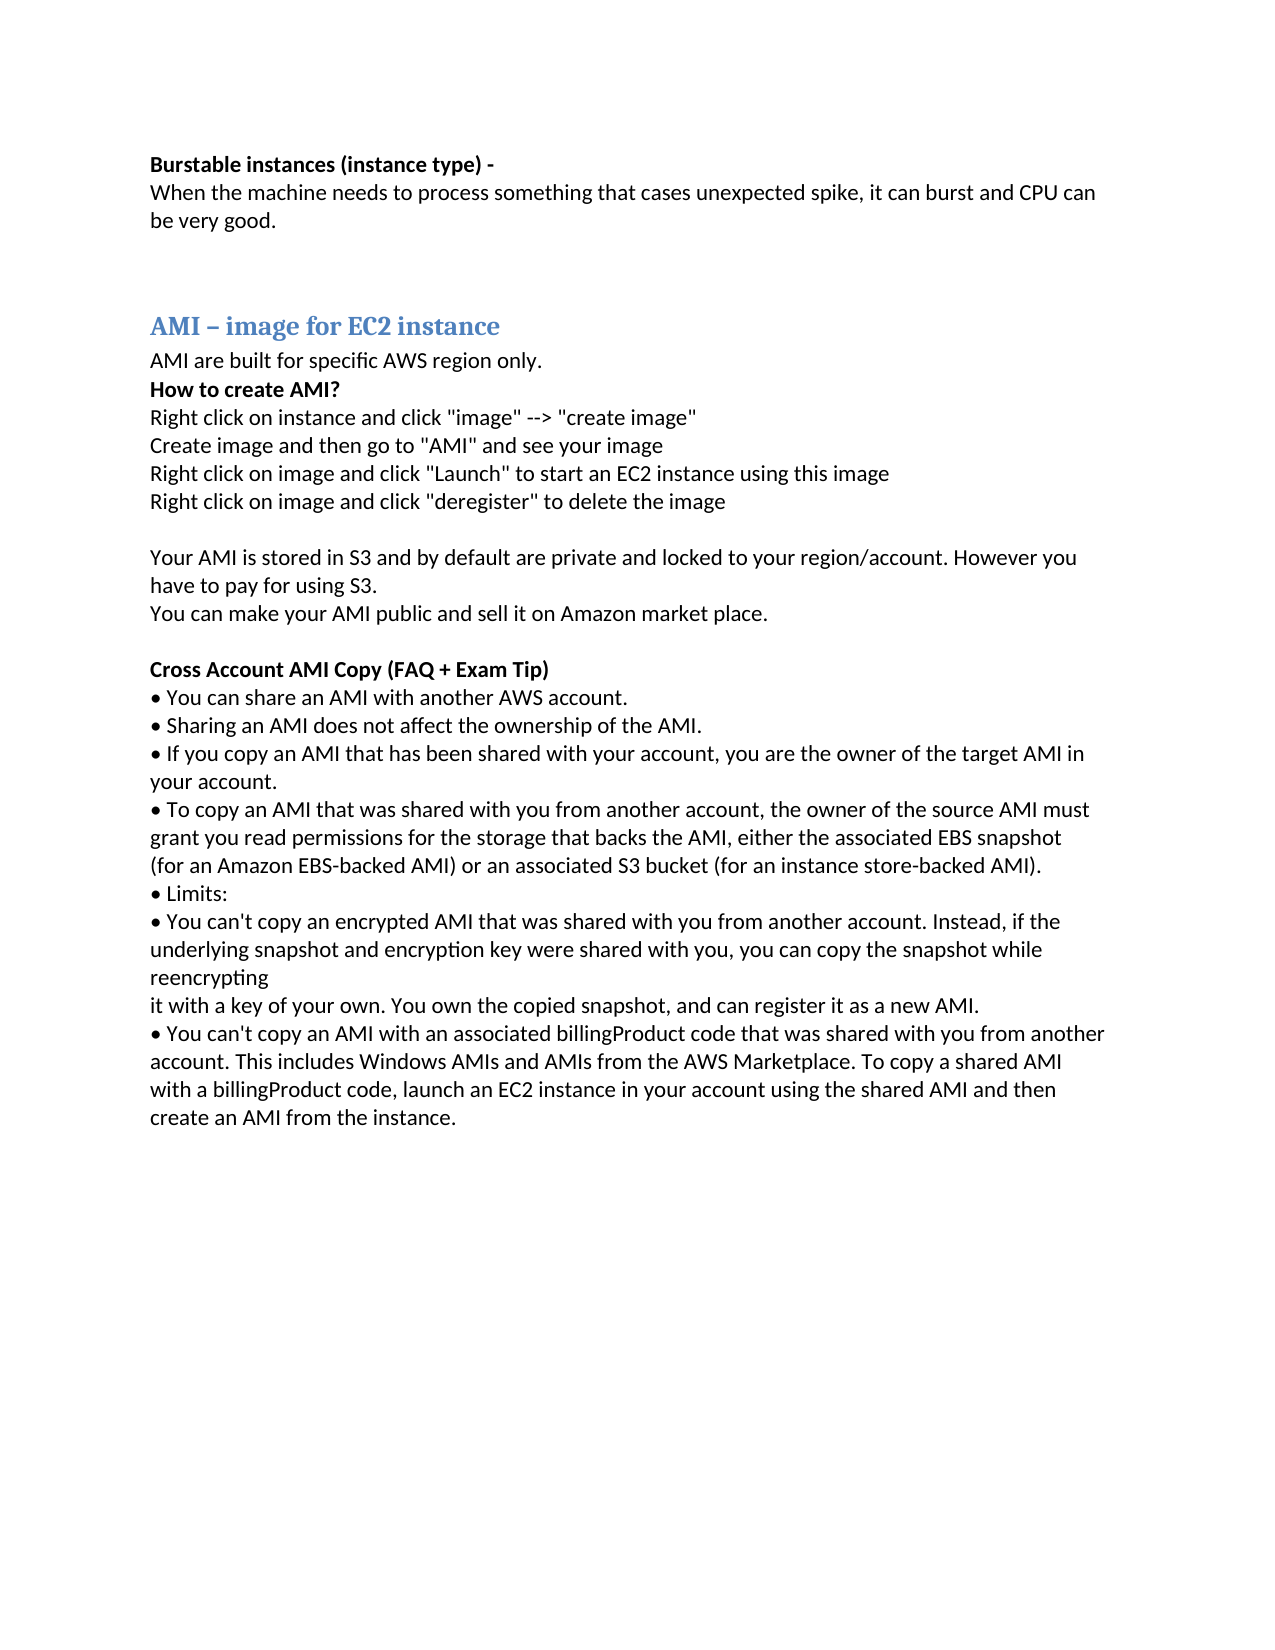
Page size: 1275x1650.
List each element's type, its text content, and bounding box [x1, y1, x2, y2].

text • You can't copy an AMI with an associated billingProduct code that was shared with you from another [150, 1019, 1125, 1047]
text Right click on instance and click "image" --> "create image" [150, 403, 1125, 431]
text • Sharing an AMI does not affect the ownership of the AMI. [150, 711, 1125, 739]
text How to create AMI? [150, 375, 1125, 403]
text Right click on image and click "Launch" to start an EC2 instance using this image [150, 459, 1125, 487]
text Cross Account AMI Copy (FAQ + Exam Tip) [150, 655, 1125, 683]
text AMI are built for specific AWS region only. [150, 347, 1125, 375]
text account. This includes Windows AMIs and AMIs from the AWS Marketplace. To copy a shared AMI [150, 1047, 1125, 1075]
text Create image and then go to "AMI" and see your image [150, 431, 1125, 459]
text • Limits: [150, 879, 1125, 907]
text your account. [150, 767, 1125, 795]
text with a billingProduct code, launch an EC2 instance in your account using the shared AMI and then [150, 1075, 1125, 1103]
text • To copy an AMI that was shared with you from another account, the owner of the source AMI must [150, 795, 1125, 823]
text Your AMI is stored in S3 and by default are private and locked to your region/account. However you have to pay for using S3. [150, 543, 1125, 599]
text • You can't copy an encrypted AMI that was shared with you from another account. Instead, if the [150, 907, 1125, 935]
text • You can share an AMI with another AWS account. [150, 683, 1125, 711]
text Right click on image and click "deregister" to delete the image [150, 487, 1125, 515]
text it with a key of your own. You own the copied snapshot, and can register it as a new AMI. [150, 991, 1125, 1019]
text • If you copy an AMI that has been shared with your account, you are the owner of the target AMI in [150, 739, 1125, 767]
subtitle AMI – image for EC2 instance [150, 311, 1125, 342]
text underlying snapshot and encryption key were shared with you, you can copy the snapshot while reencrypting [150, 935, 1125, 991]
text create an AMI from the instance. [150, 1103, 1125, 1131]
text You can make your AMI public and sell it on Amazon market place. [150, 599, 1125, 627]
text (for an Amazon EBS-backed AMI) or an associated S3 bucket (for an instance store-backed AMI). [150, 851, 1125, 879]
text grant you read permissions for the storage that backs the AMI, either the associated EBS snapshot [150, 823, 1125, 851]
text Burstable instances (instance type) - [150, 150, 1125, 178]
text When the machine needs to process something that cases unexpected spike, it can burst and CPU can be very good. [150, 178, 1125, 234]
